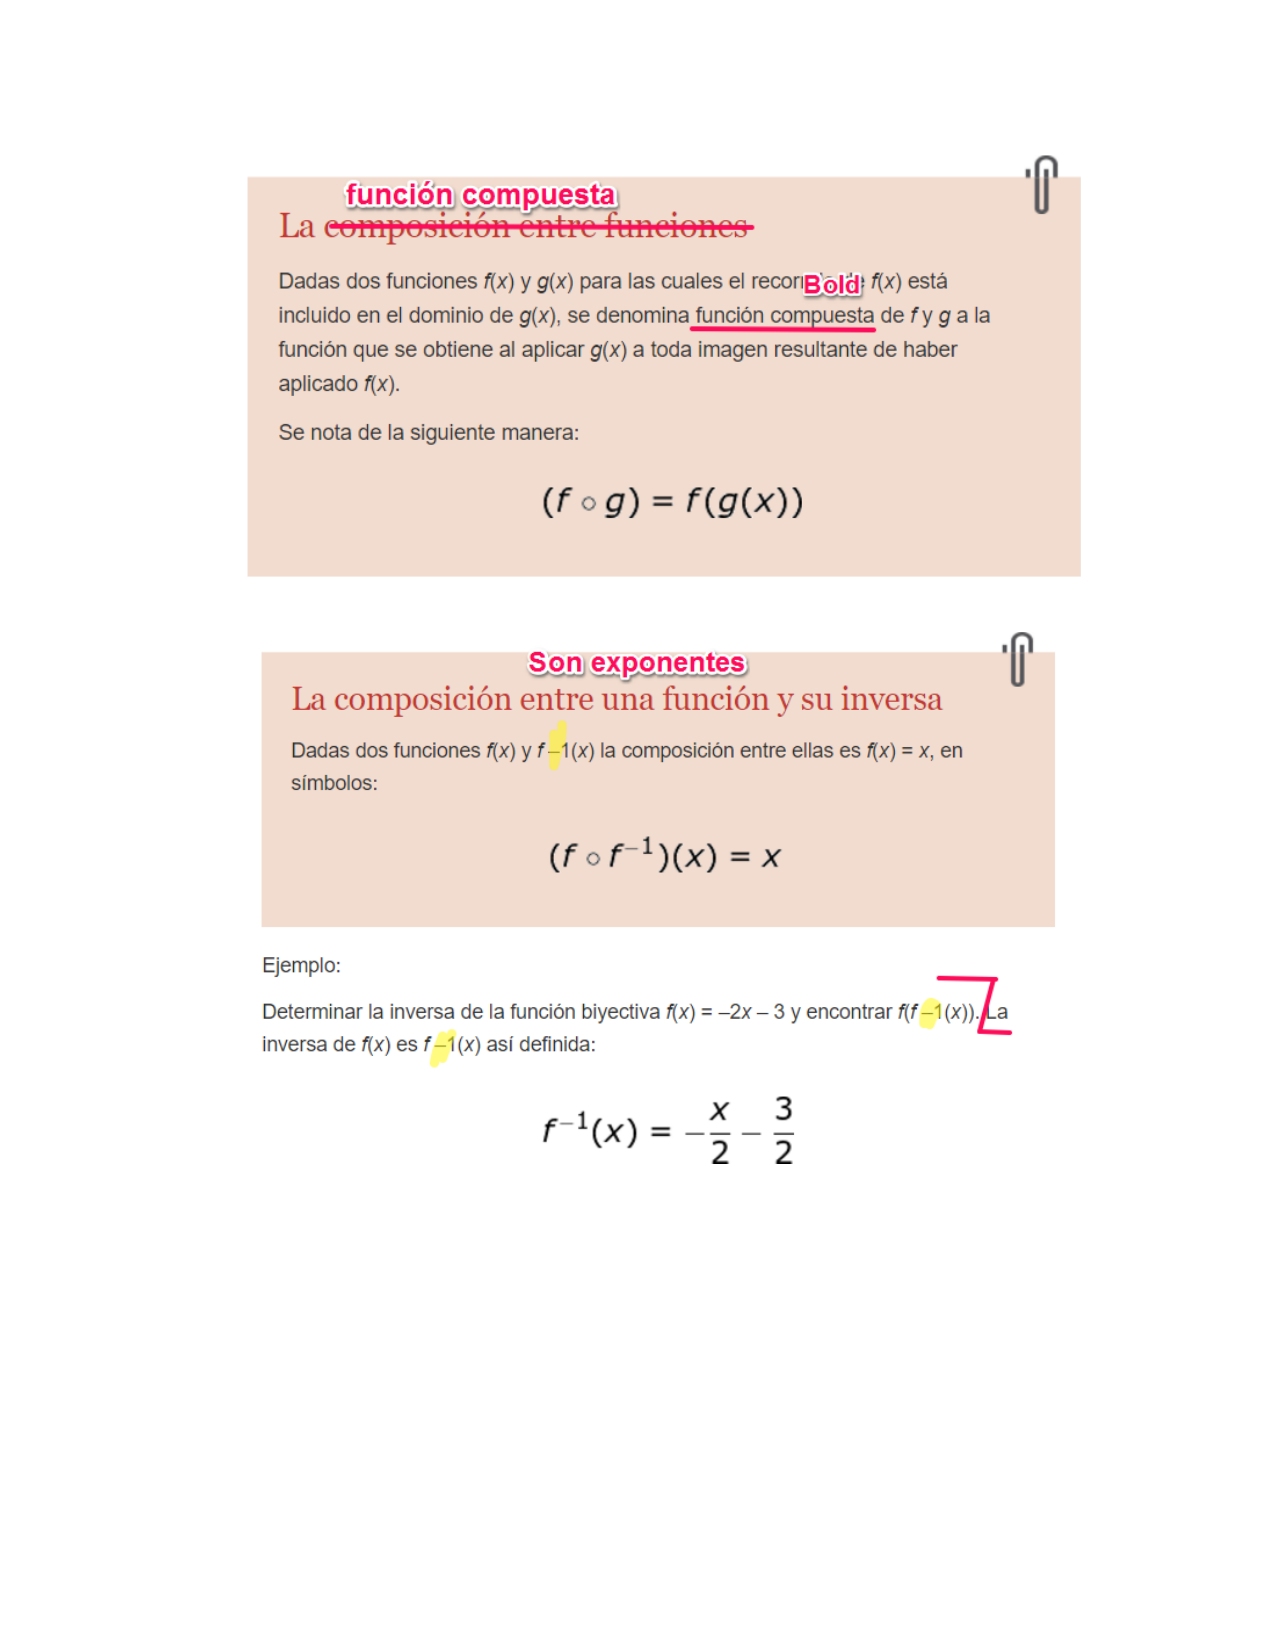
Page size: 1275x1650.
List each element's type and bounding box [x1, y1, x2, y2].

picture [177, 602, 1098, 1164]
picture [177, 147, 1098, 584]
